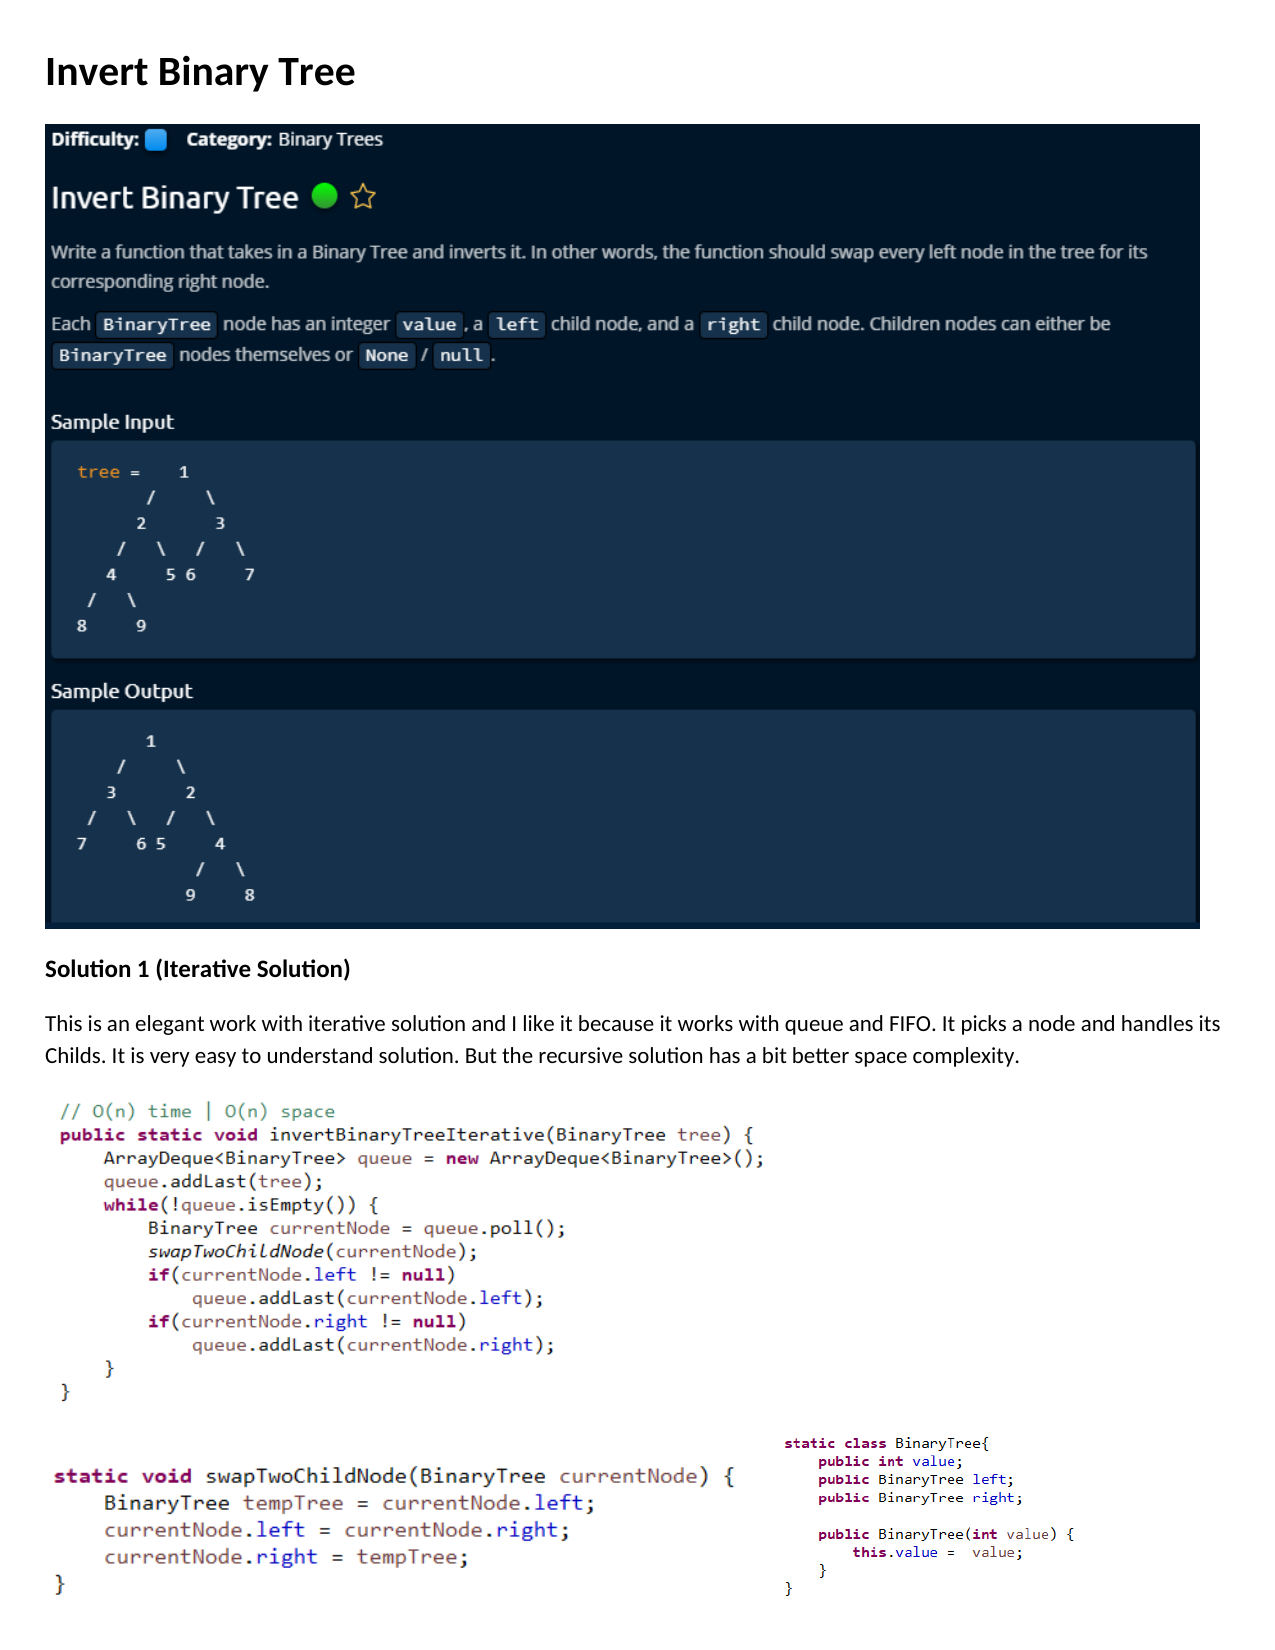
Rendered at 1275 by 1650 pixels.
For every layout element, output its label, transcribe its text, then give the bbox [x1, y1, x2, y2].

text This is an elegant work with iterative solution and I like it because it works with queue and FIFO. It picks a node and handles its Childs. It is very easy to understand solution. But the recursive solution has a bit better space complexity. [45, 1009, 1230, 1070]
picture [777, 1435, 1085, 1602]
picture [45, 1466, 750, 1602]
picture [45, 1094, 768, 1411]
text Invert Binary Tree [45, 45, 1230, 96]
text Solution 1 (Iterative Solution) [45, 954, 1230, 984]
picture [45, 124, 1200, 929]
